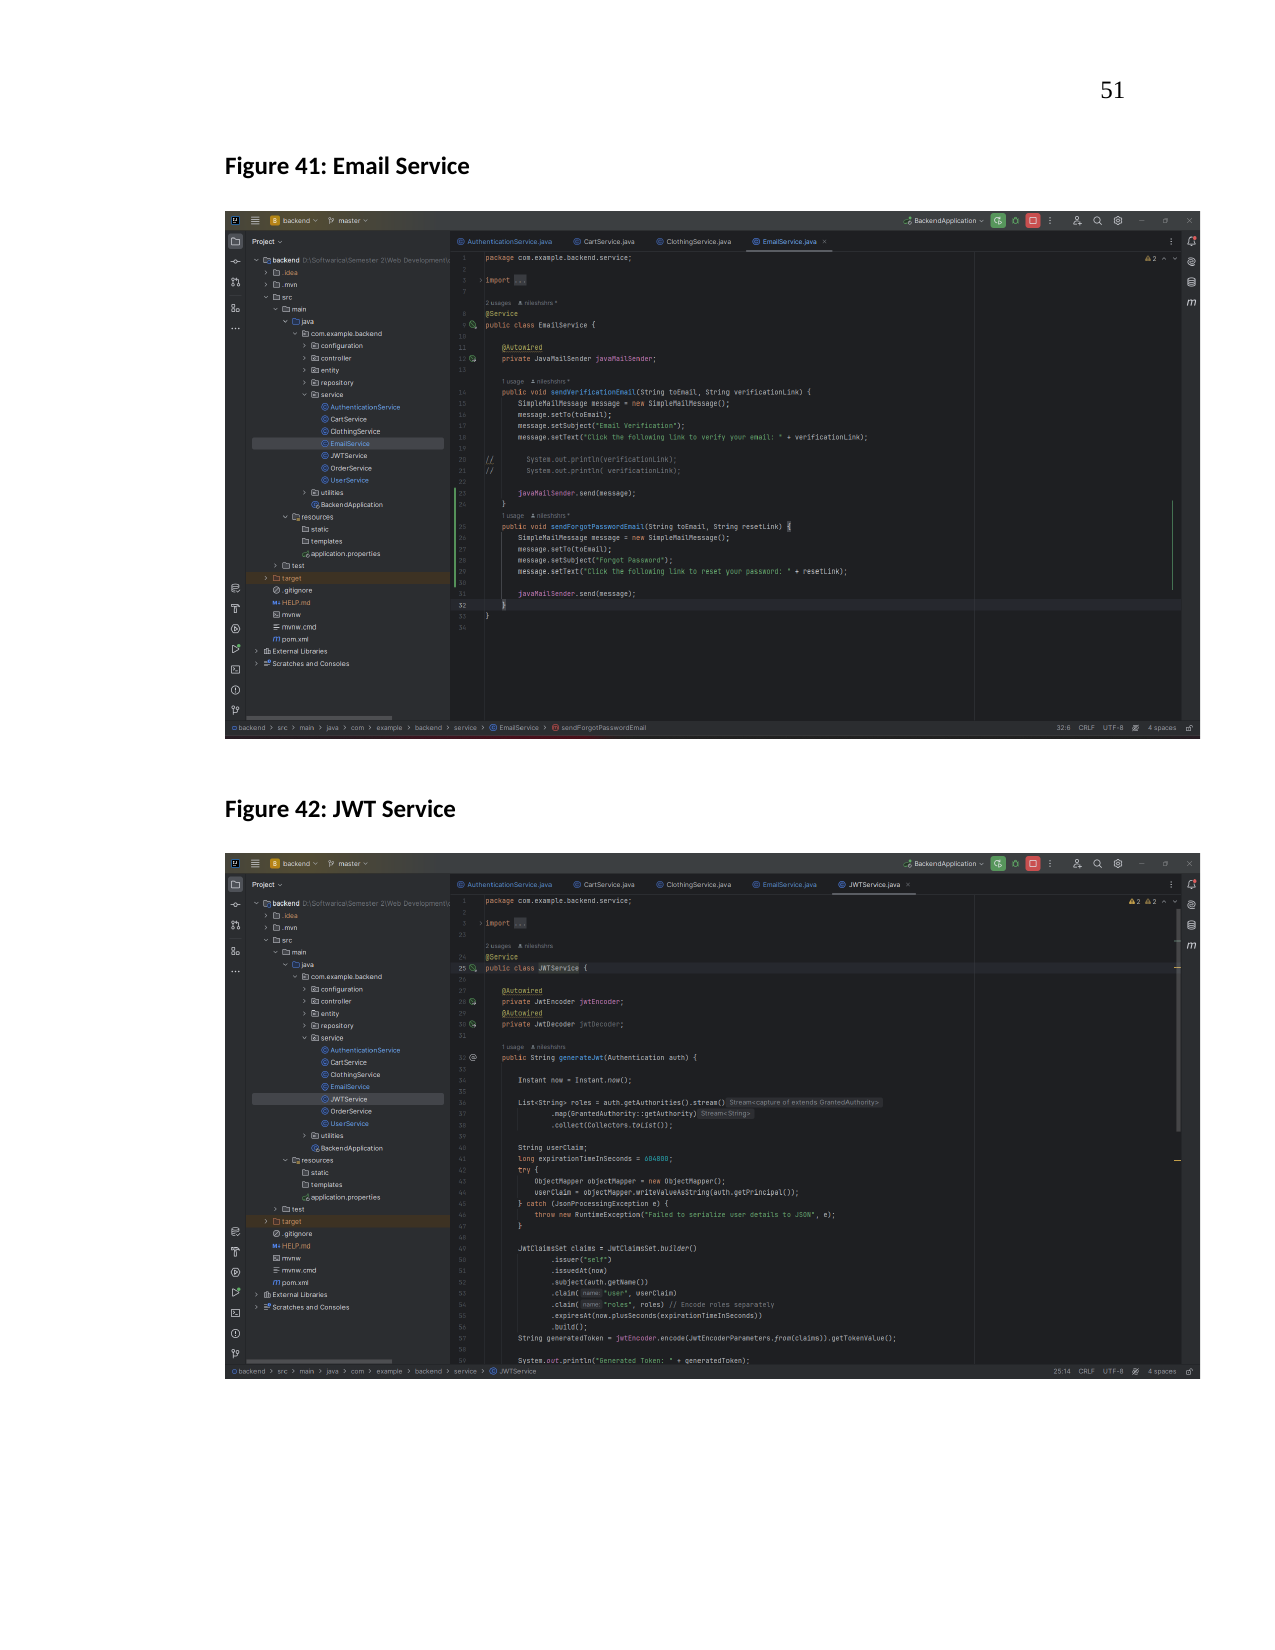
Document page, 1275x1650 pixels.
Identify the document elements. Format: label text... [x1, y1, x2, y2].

subtitle Figure 41: Email Service [225, 150, 1125, 181]
subtitle Figure 42: JWT Service [225, 793, 1125, 823]
picture [225, 853, 1200, 1379]
picture [225, 211, 1200, 739]
